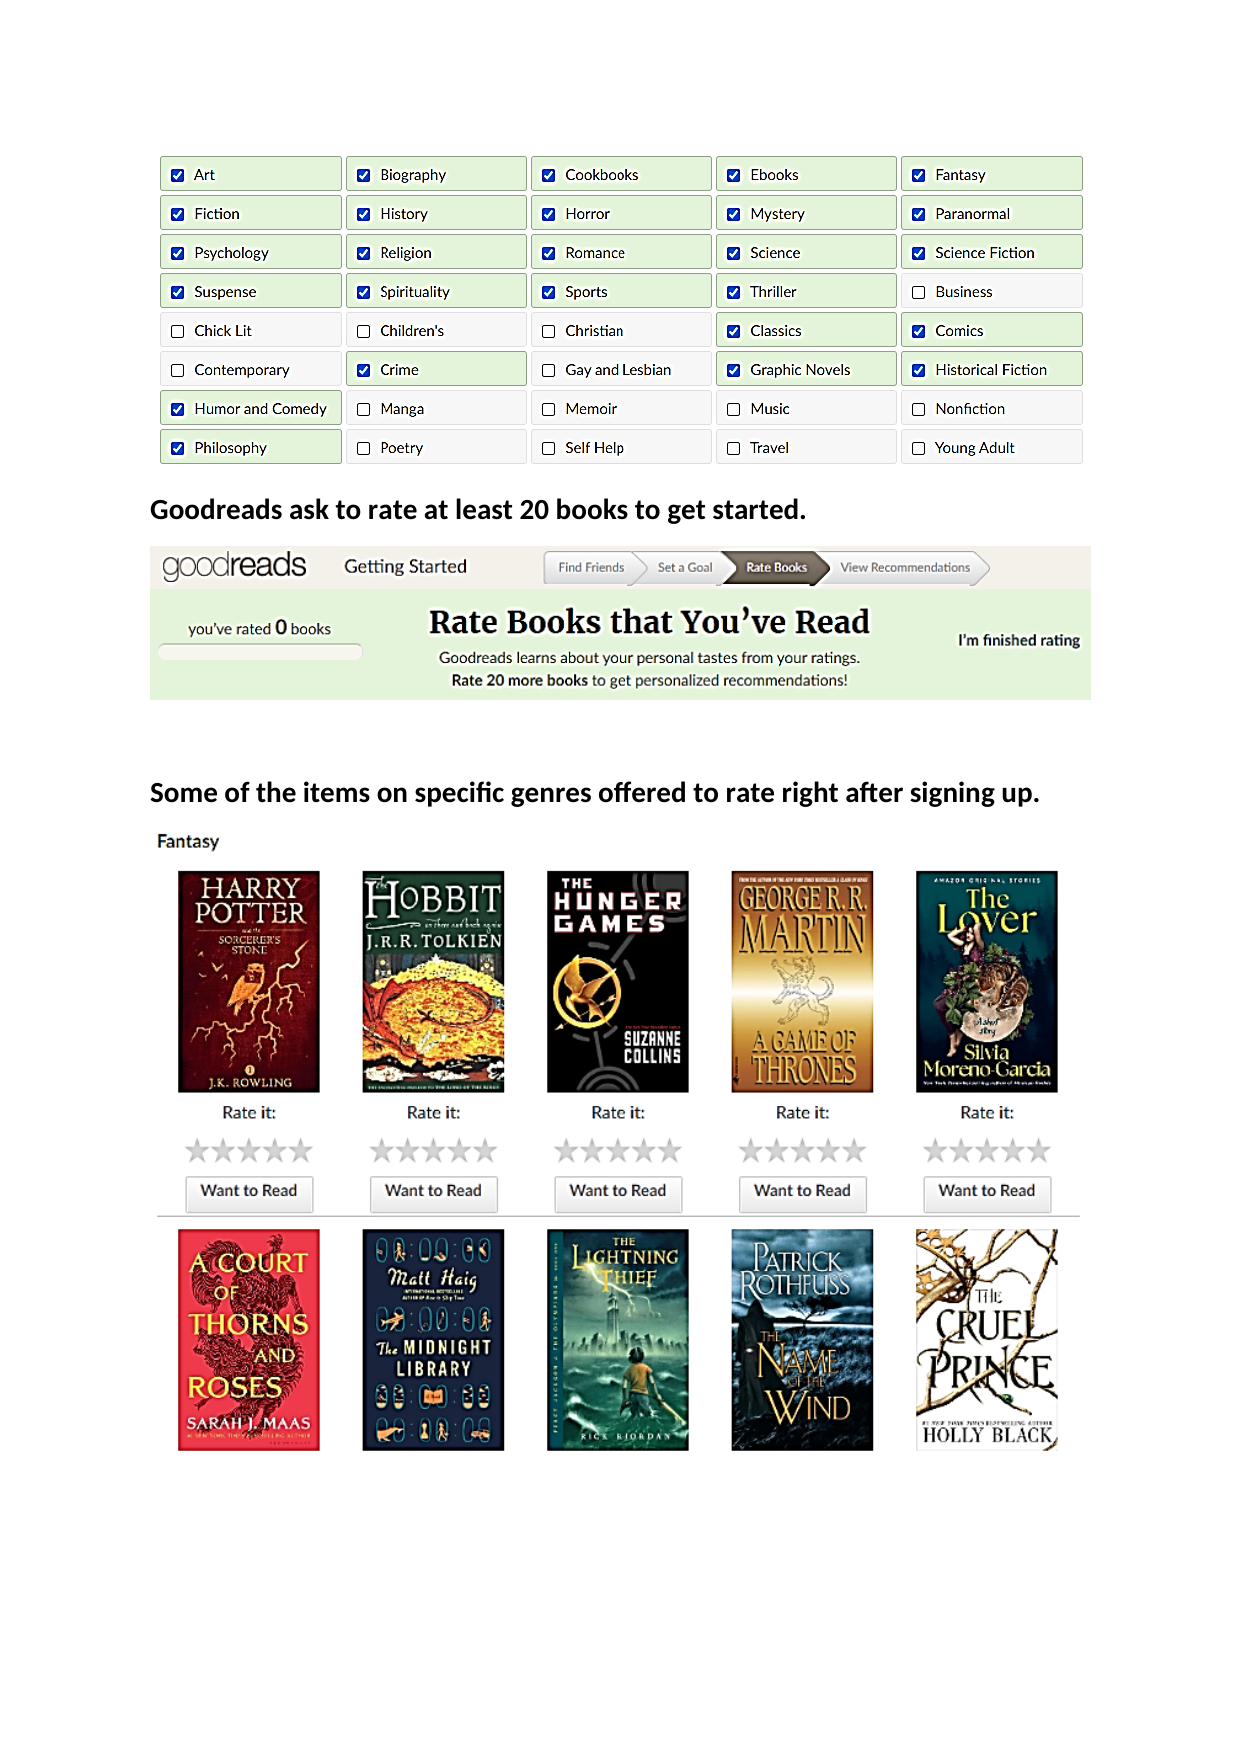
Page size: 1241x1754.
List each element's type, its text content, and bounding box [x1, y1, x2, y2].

picture [150, 546, 1091, 700]
picture [150, 149, 1091, 473]
text Goodreads ask to rate at least 20 books to get started. [150, 491, 1090, 527]
picture [150, 828, 1091, 1462]
text Some of the items on specific genres offered to rate right after signing up. [150, 774, 1090, 809]
